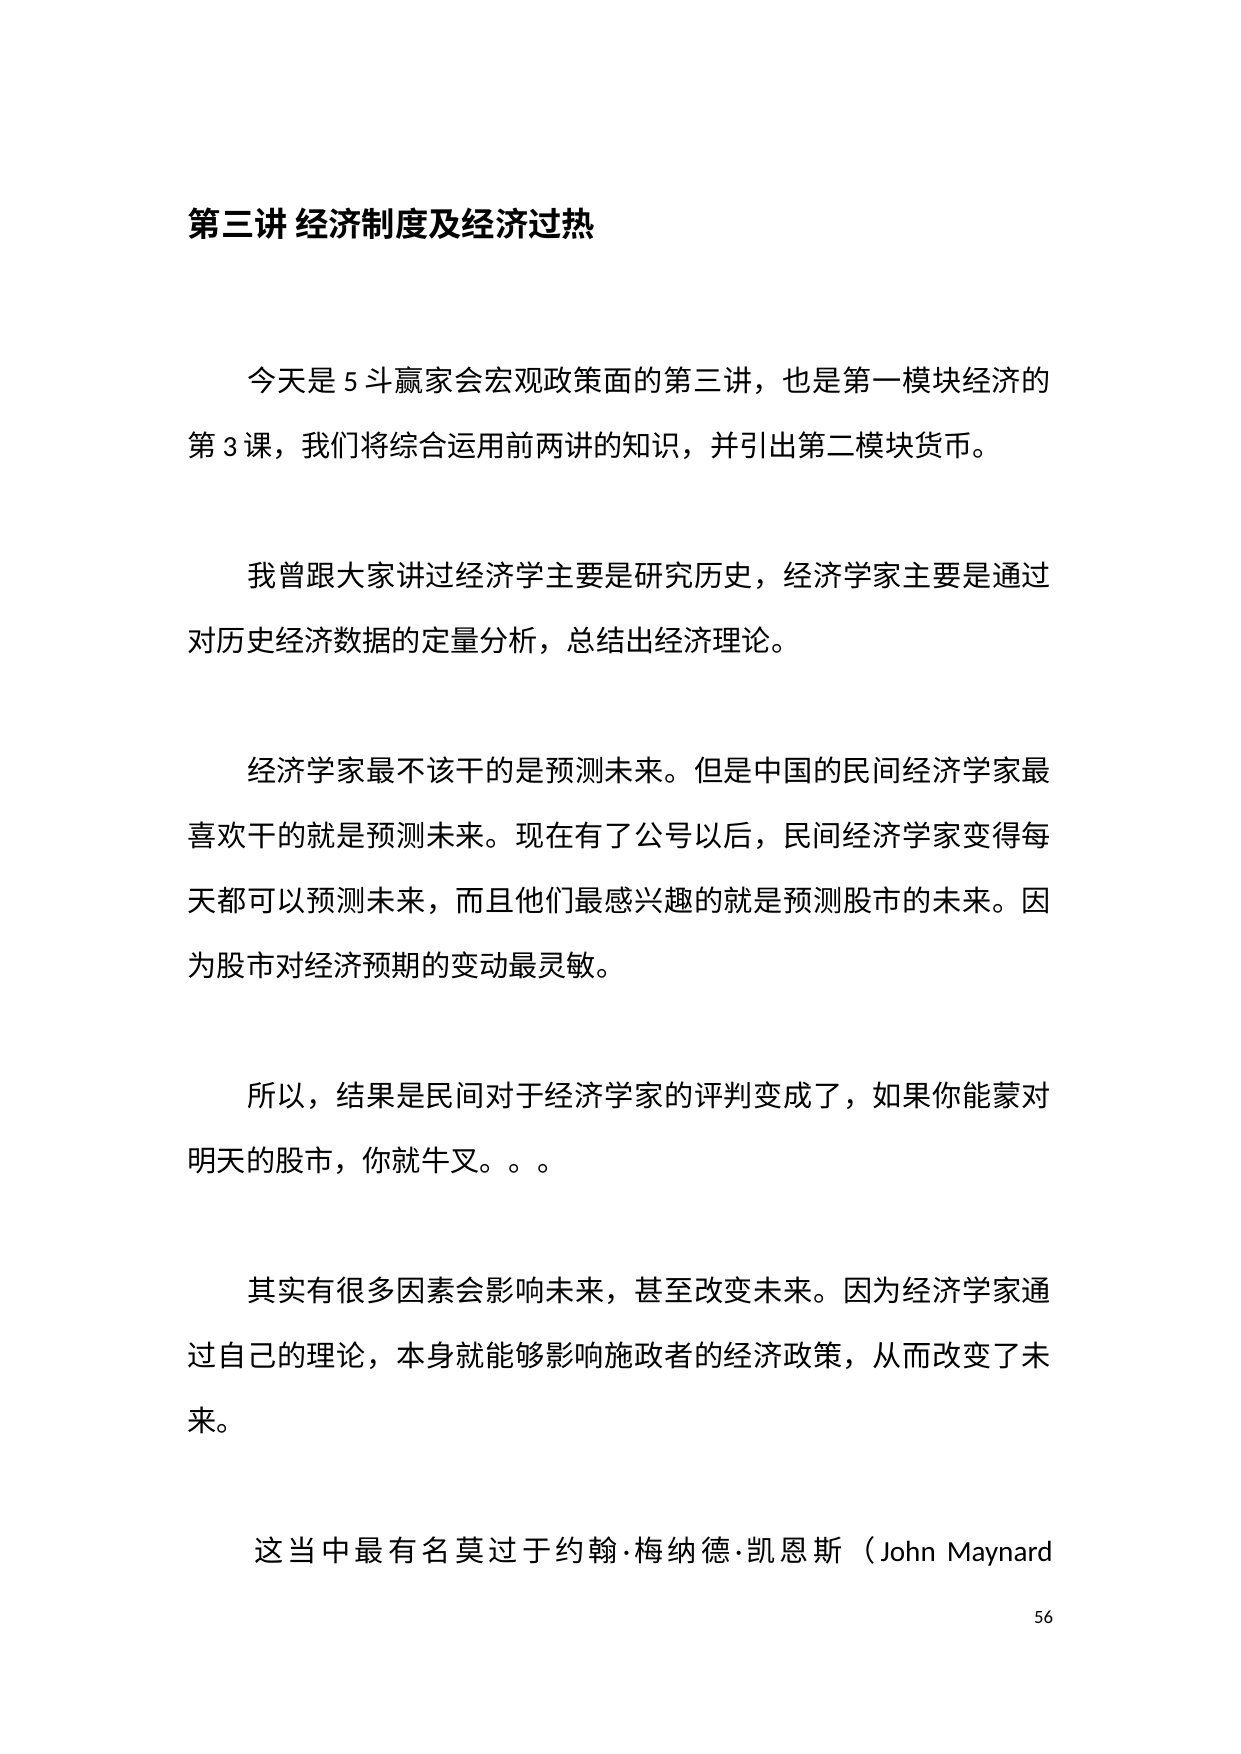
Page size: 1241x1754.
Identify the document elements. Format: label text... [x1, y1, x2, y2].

text 我曾跟大家讲过经济学主要是研究历史，经济学家主要是通过对历史经济数据的定量分析，总结出经济理论。 [187, 541, 1053, 671]
text 其实有很多因素会影响未来，甚至改变未来。因为经济学家通过自己的理论，本身就能够影响施政者的经济政策，从而改变了未来。 [187, 1256, 1053, 1451]
text 经济学家最不该干的是预测未来。但是中国的民间经济学家最喜欢干的就是预测未来。现在有了公号以后，民间经济学家变得每天都可以预测未来，而且他们最感兴趣的就是预测股市的未来。因为股市对经济预期的变动最灵敏。 [187, 736, 1053, 996]
text 所以，结果是民间对于经济学家的评判变成了，如果你能蒙对明天的股市，你就牛叉。。。 [187, 1061, 1053, 1191]
subtitle 第三讲 经济制度及经济过热 [187, 189, 1053, 254]
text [187, 1516, 1053, 1581]
text 今天是5斗赢家会宏观政策面的第三讲，也是第一模块经济的第3课，我们将综合运用前两讲的知识，并引出第二模块货币。 [187, 346, 1053, 476]
